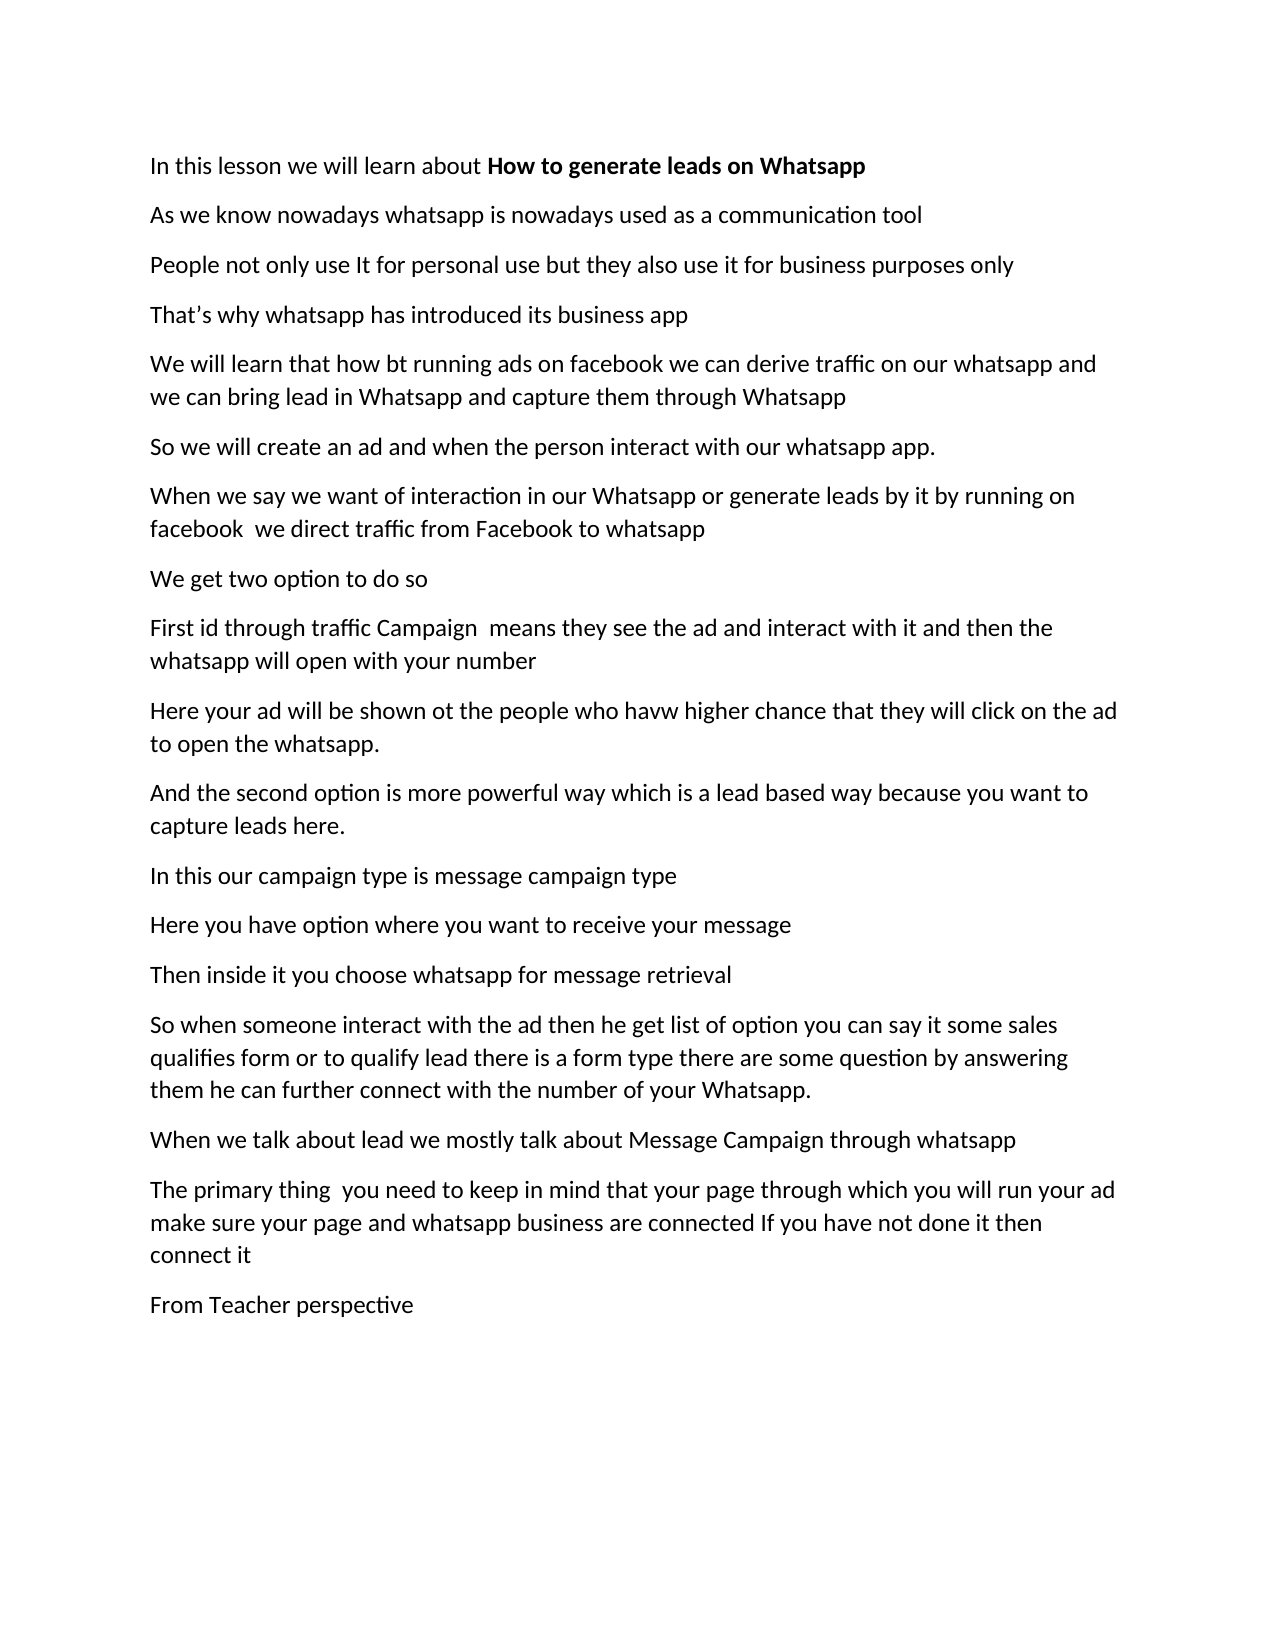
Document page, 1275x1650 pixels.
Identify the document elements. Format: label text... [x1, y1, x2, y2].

text In this our campaign type is message campaign type [150, 860, 1125, 891]
text Then inside it you choose whatsapp for message retrieval [150, 959, 1125, 990]
text The primary thing you need to keep in mind that your page through which you will run your ad make sure your page and whatsapp business are connected If you have not done it then connect it [150, 1174, 1125, 1270]
text We get two option to do so [150, 563, 1125, 593]
text So when someone interact with the ad then he get list of option you can say it some sales qualifies form or to qualify lead there is a form type there are some question by answering them he can further connect with the number of your Whatsapp. [150, 1009, 1125, 1105]
text As we know nowadays whatsapp is nowadays used as a communication tool [150, 199, 1125, 230]
text That’s why whatsapp has introduced its business app [150, 299, 1125, 329]
text So we will create an ad and when the person interact with our whatsapp app. [150, 431, 1125, 461]
text In this lesson we will learn about How to generate leads on Whatsapp [150, 150, 1125, 181]
text Here you have option where you want to receive your message [150, 909, 1125, 940]
text When we say we want of interaction in our Whatsapp or generate leads by it by running on facebook we direct traffic from Facebook to whatsapp [150, 480, 1125, 544]
text First id through traffic Campaign means they see the ad and interact with it and then the whatsapp will open with your number [150, 612, 1125, 676]
text When we talk about lead we mostly talk about Message Campaign through whatsapp [150, 1124, 1125, 1155]
text From Teacher perspective [150, 1289, 1125, 1320]
text And the second option is more powerful way which is a lead based way because you want to capture leads here. [150, 777, 1125, 841]
text People not only use It for personal use but they also use it for business purposes only [150, 249, 1125, 280]
text Here your ad will be shown ot the people who havw higher chance that they will click on the ad to open the whatsapp. [150, 695, 1125, 758]
text We will learn that how bt running ads on facebook we can derive traffic on our whatsapp and we can bring lead in Whatsapp and capture them through Whatsapp [150, 348, 1125, 412]
